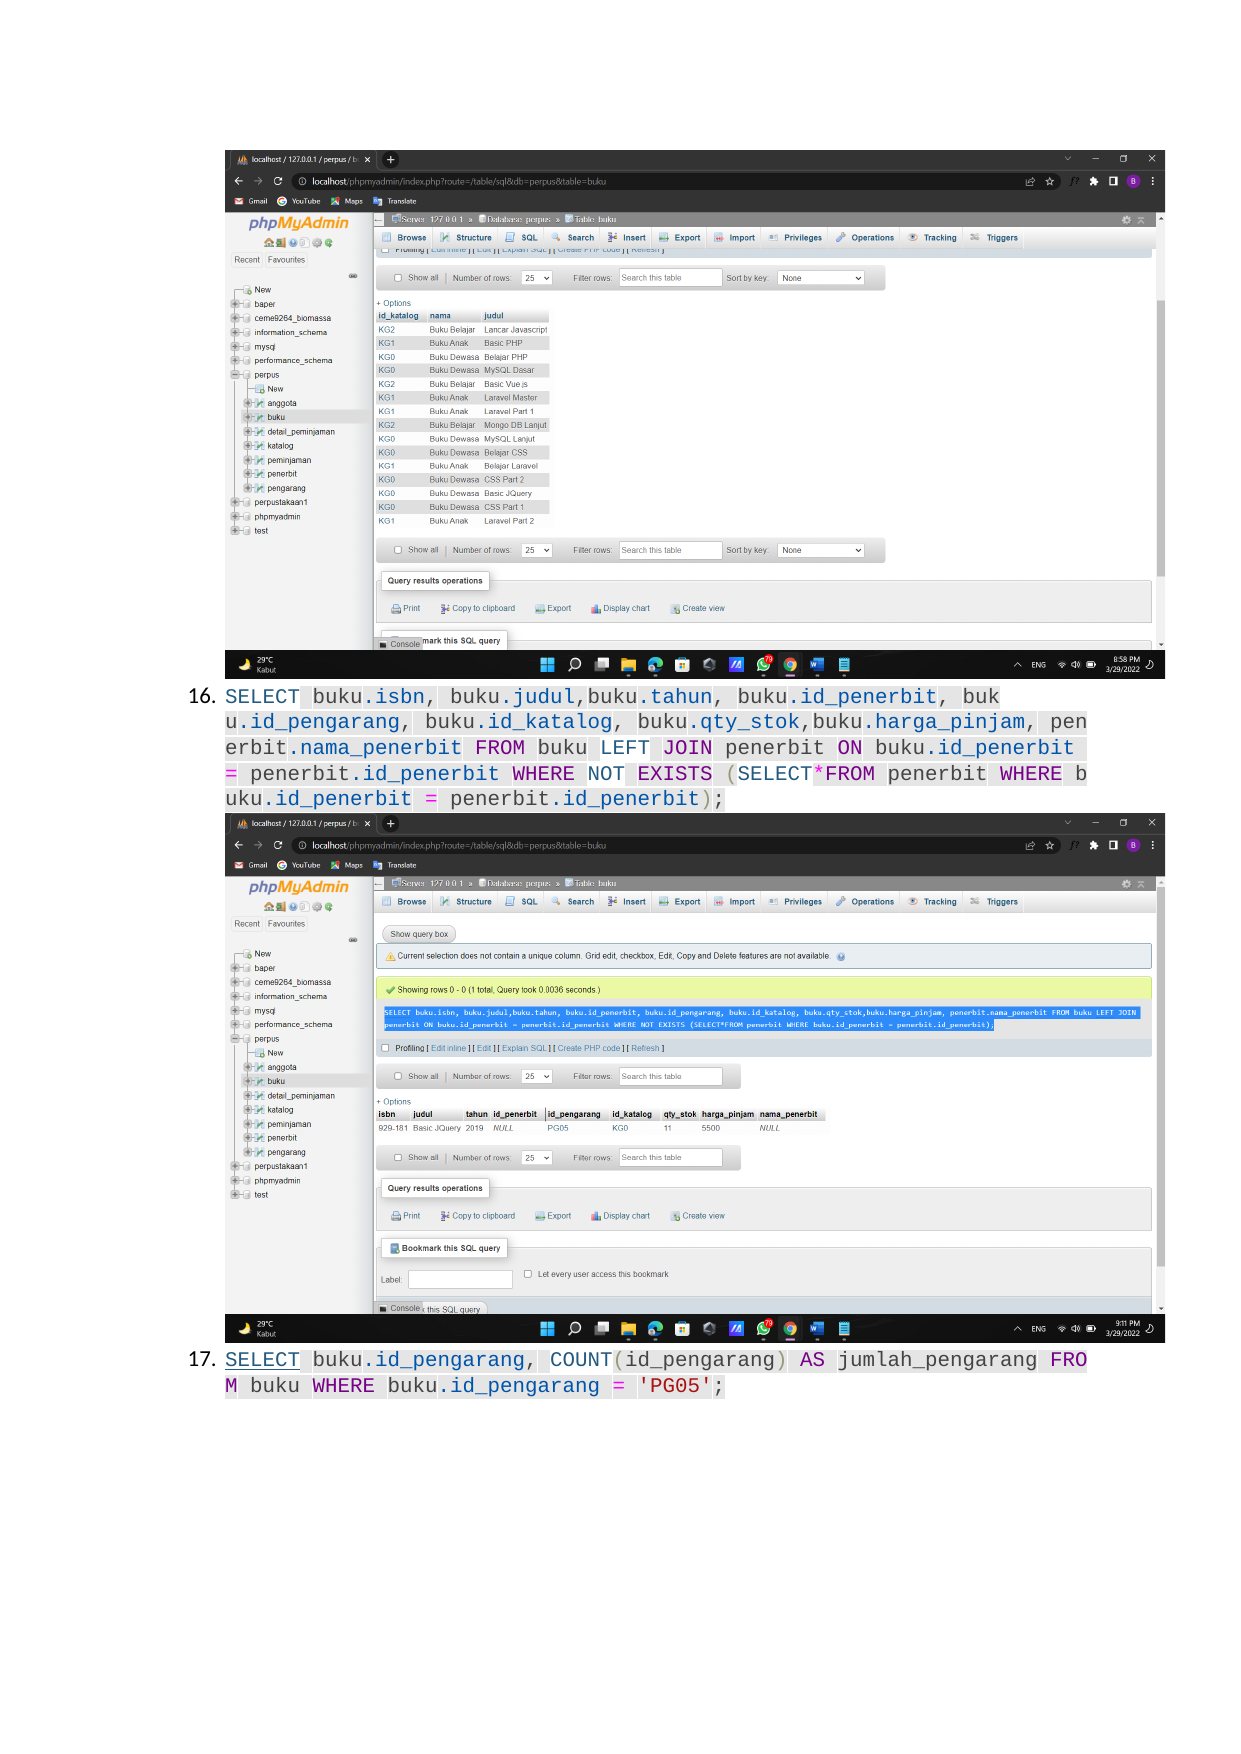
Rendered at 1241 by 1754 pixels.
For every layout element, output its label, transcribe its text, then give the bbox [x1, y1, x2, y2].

list SELECT buku.id_pengarang, COUNT(id_pengarang) AS jumlah_pengarang FROM buku WHERE buku.id_pengarang = 'PG05'; [187, 1344, 1090, 1399]
picture [225, 150, 1166, 679]
picture [225, 813, 1166, 1343]
list SELECT buku.isbn, buku.judul,buku.tahun, buku.id_penerbit, buku.id_pengarang, buku.id_katalog, buku.qty_stok,buku.harga_pinjam, penerbit.nama_penerbit FROM buku LEFT JOIN penerbit ON buku.id_penerbit = penerbit.id_penerbit WHERE NOT EXISTS (SELECT*FROM penerbit WHERE buku.id_penerbit = penerbit.id_penerbit); [187, 681, 1090, 812]
